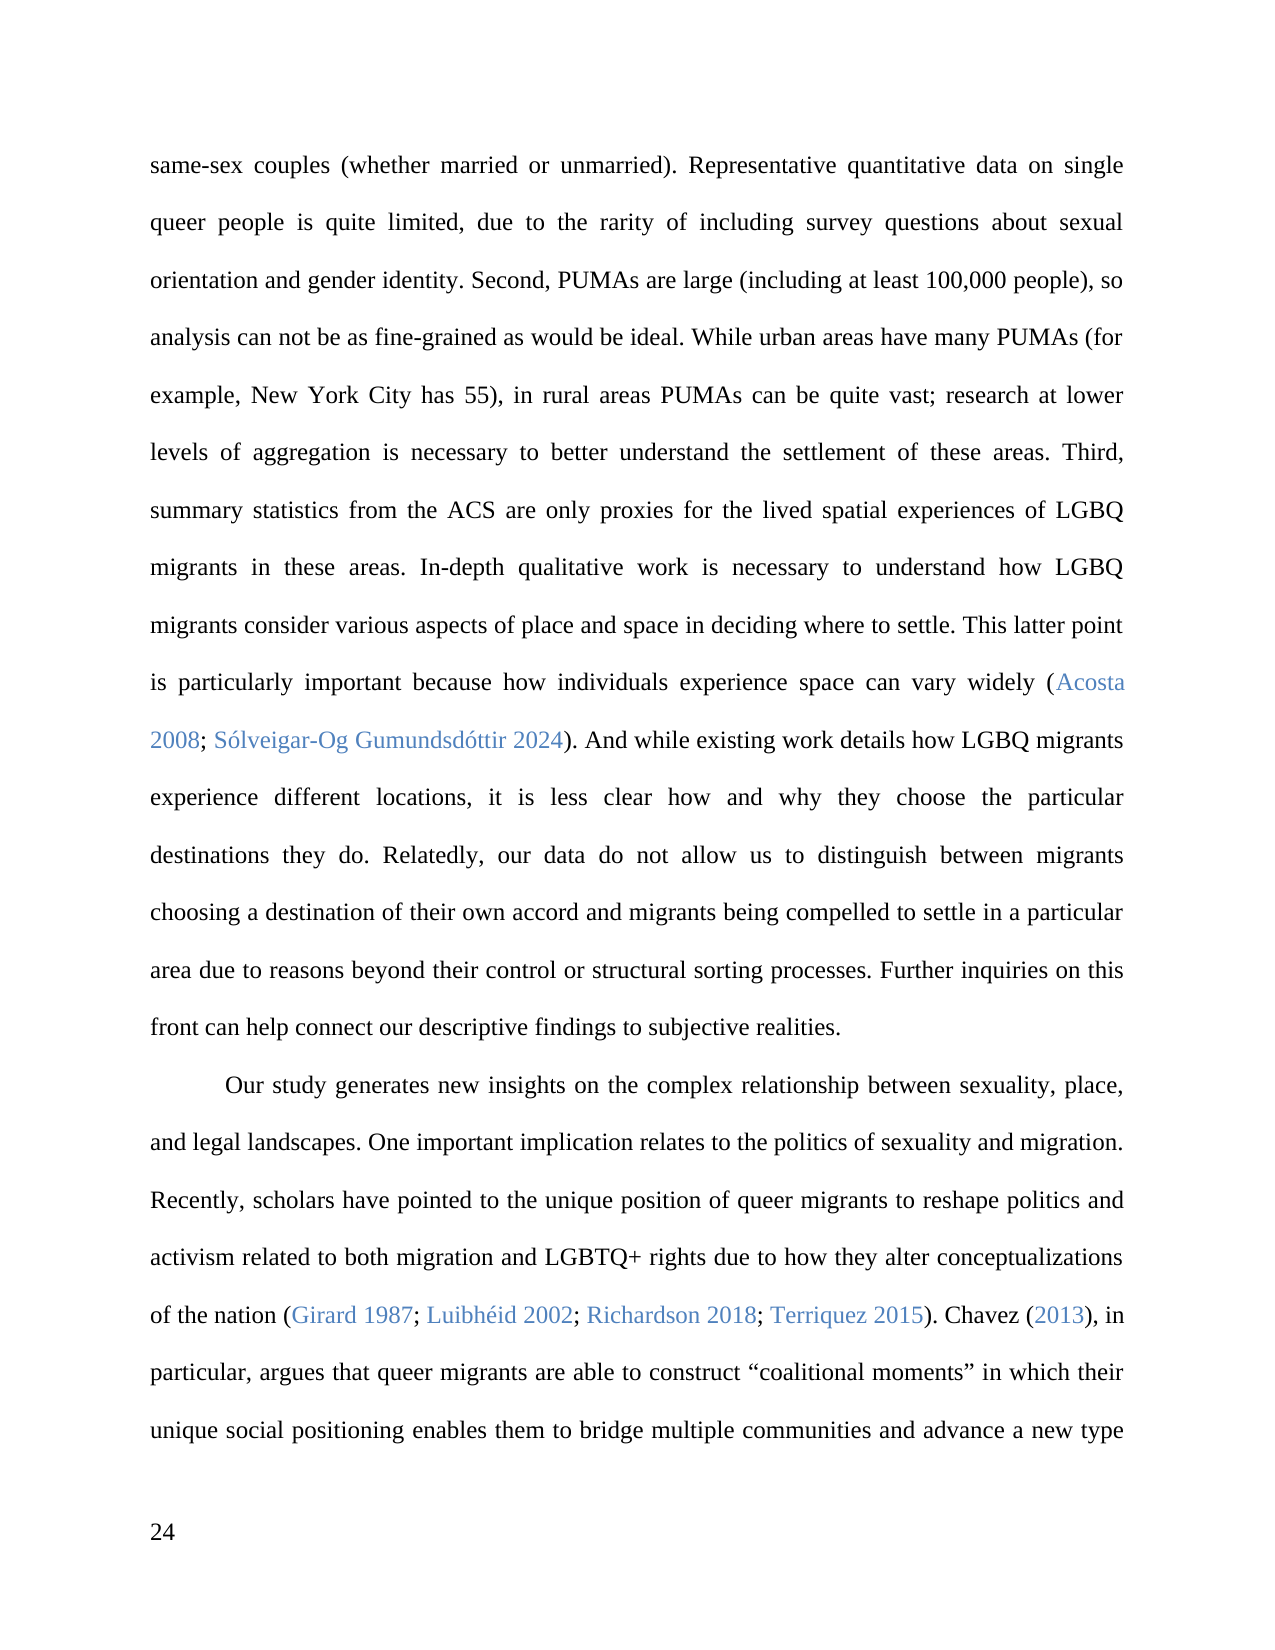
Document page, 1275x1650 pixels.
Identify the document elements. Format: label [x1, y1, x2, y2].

text [150, 1070, 1125, 1444]
text [150, 150, 1125, 1041]
